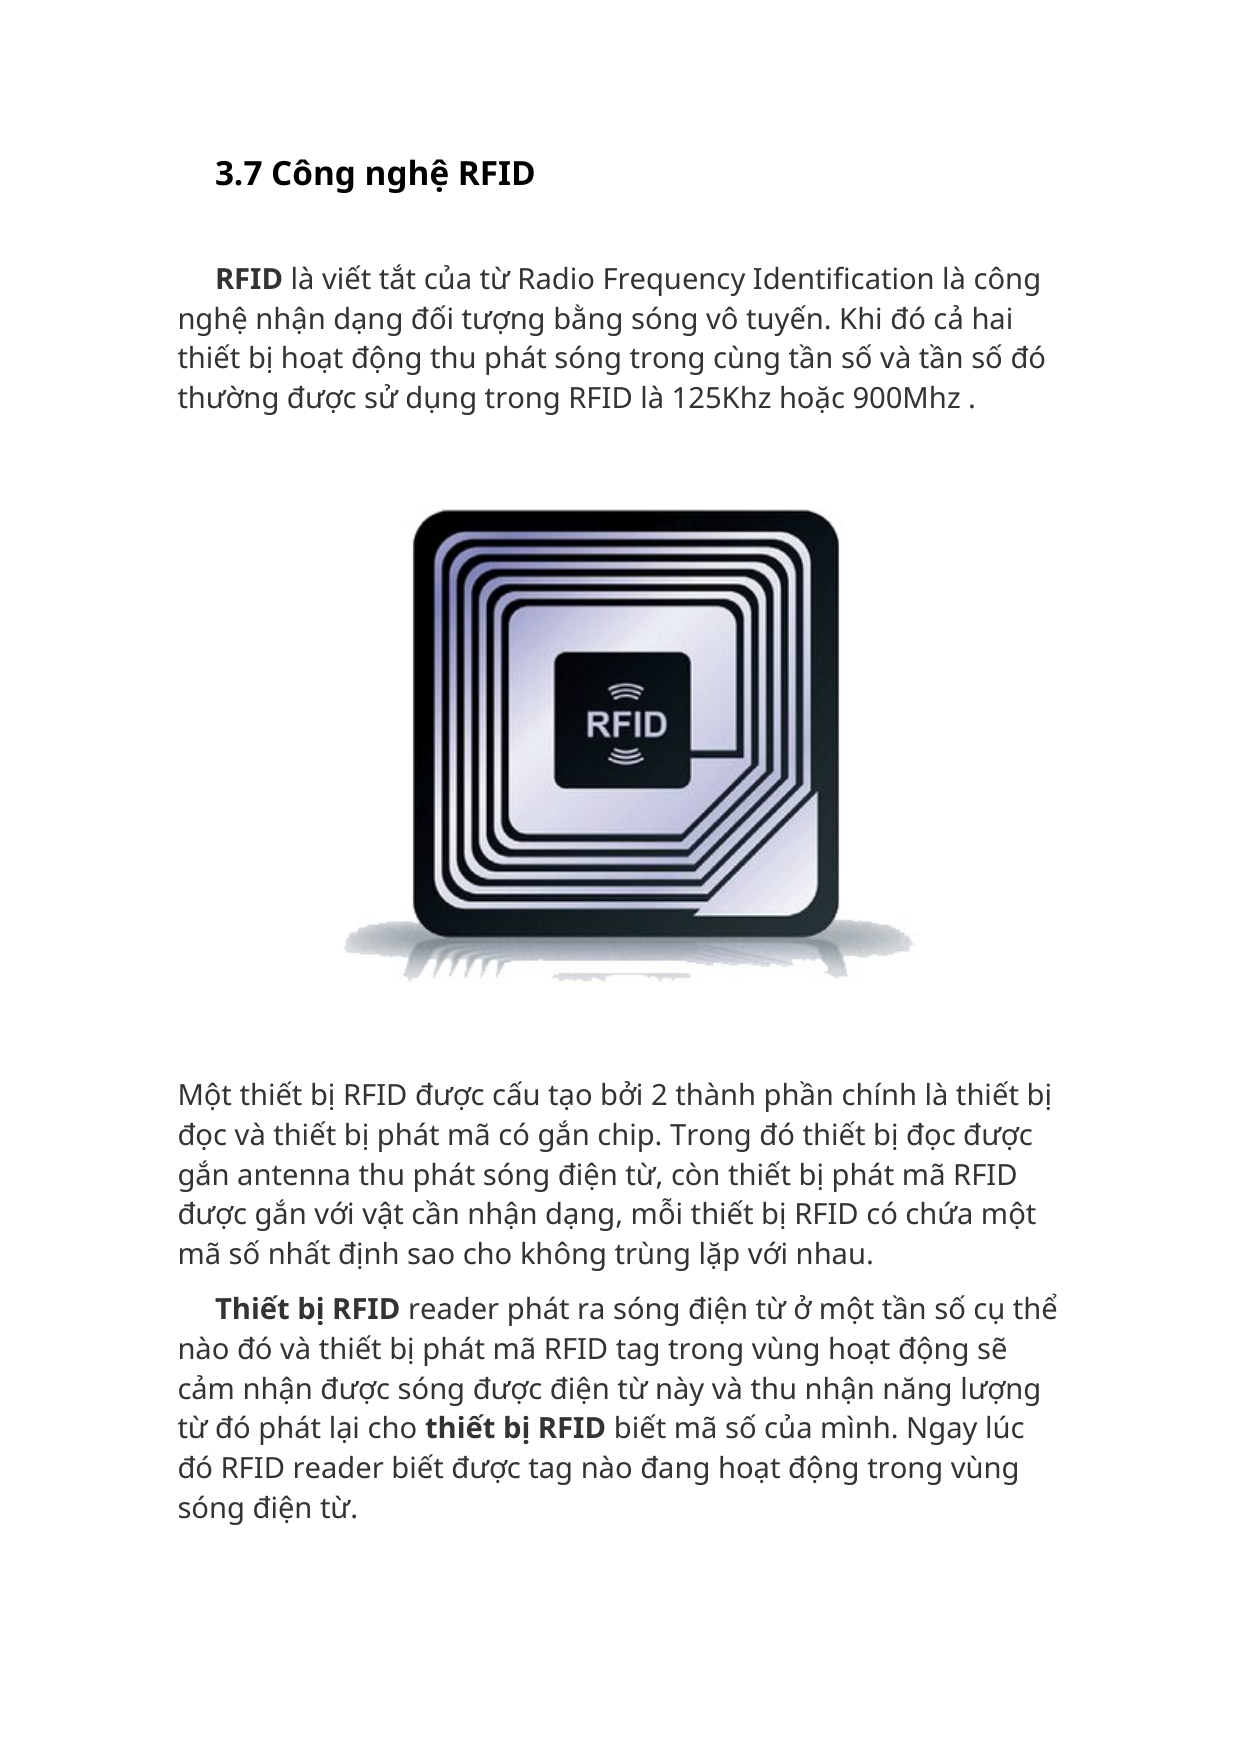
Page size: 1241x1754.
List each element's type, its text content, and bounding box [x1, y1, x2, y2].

picture [307, 432, 933, 1058]
subtitle 3.7 Công nghệ RFID [177, 150, 1063, 195]
text Thiết bị RFID reader phát ra sóng điện từ ở một tần số cụ thể nào đó và thiết bị phát mã RFID tag trong vùng hoạt động sẽ cảm nhận được sóng được điện từ này và thu nhận năng lượng từ đó phát lại cho thiết bị RFID biết mã số của mình. Ngay lúc đó RFID reader biết được tag nào đang hoạt động trong vùng sóng điện từ. [177, 1288, 1063, 1527]
text Một thiết bị RFID được cấu tạo bởi 2 thành phần chính là thiết bị đọc và thiết bị phát mã có gắn chip. Trong đó thiết bị đọc được gắn antenna thu phát sóng điện từ, còn thiết bị phát mã RFID được gắn với vật cần nhận dạng, mỗi thiết bị RFID có chứa một mã số nhất định sao cho không trùng lặp với nhau. [177, 1074, 1063, 1273]
text RFID là viết tắt của từ Radio Frequency Identification là công nghệ nhận dạng đối tượng bằng sóng vô tuyến. Khi đó cả hai thiết bị hoạt động thu phát sóng trong cùng tần số và tần số đó thường được sử dụng trong RFID là 125Khz hoặc 900Mhz . [177, 258, 1063, 417]
